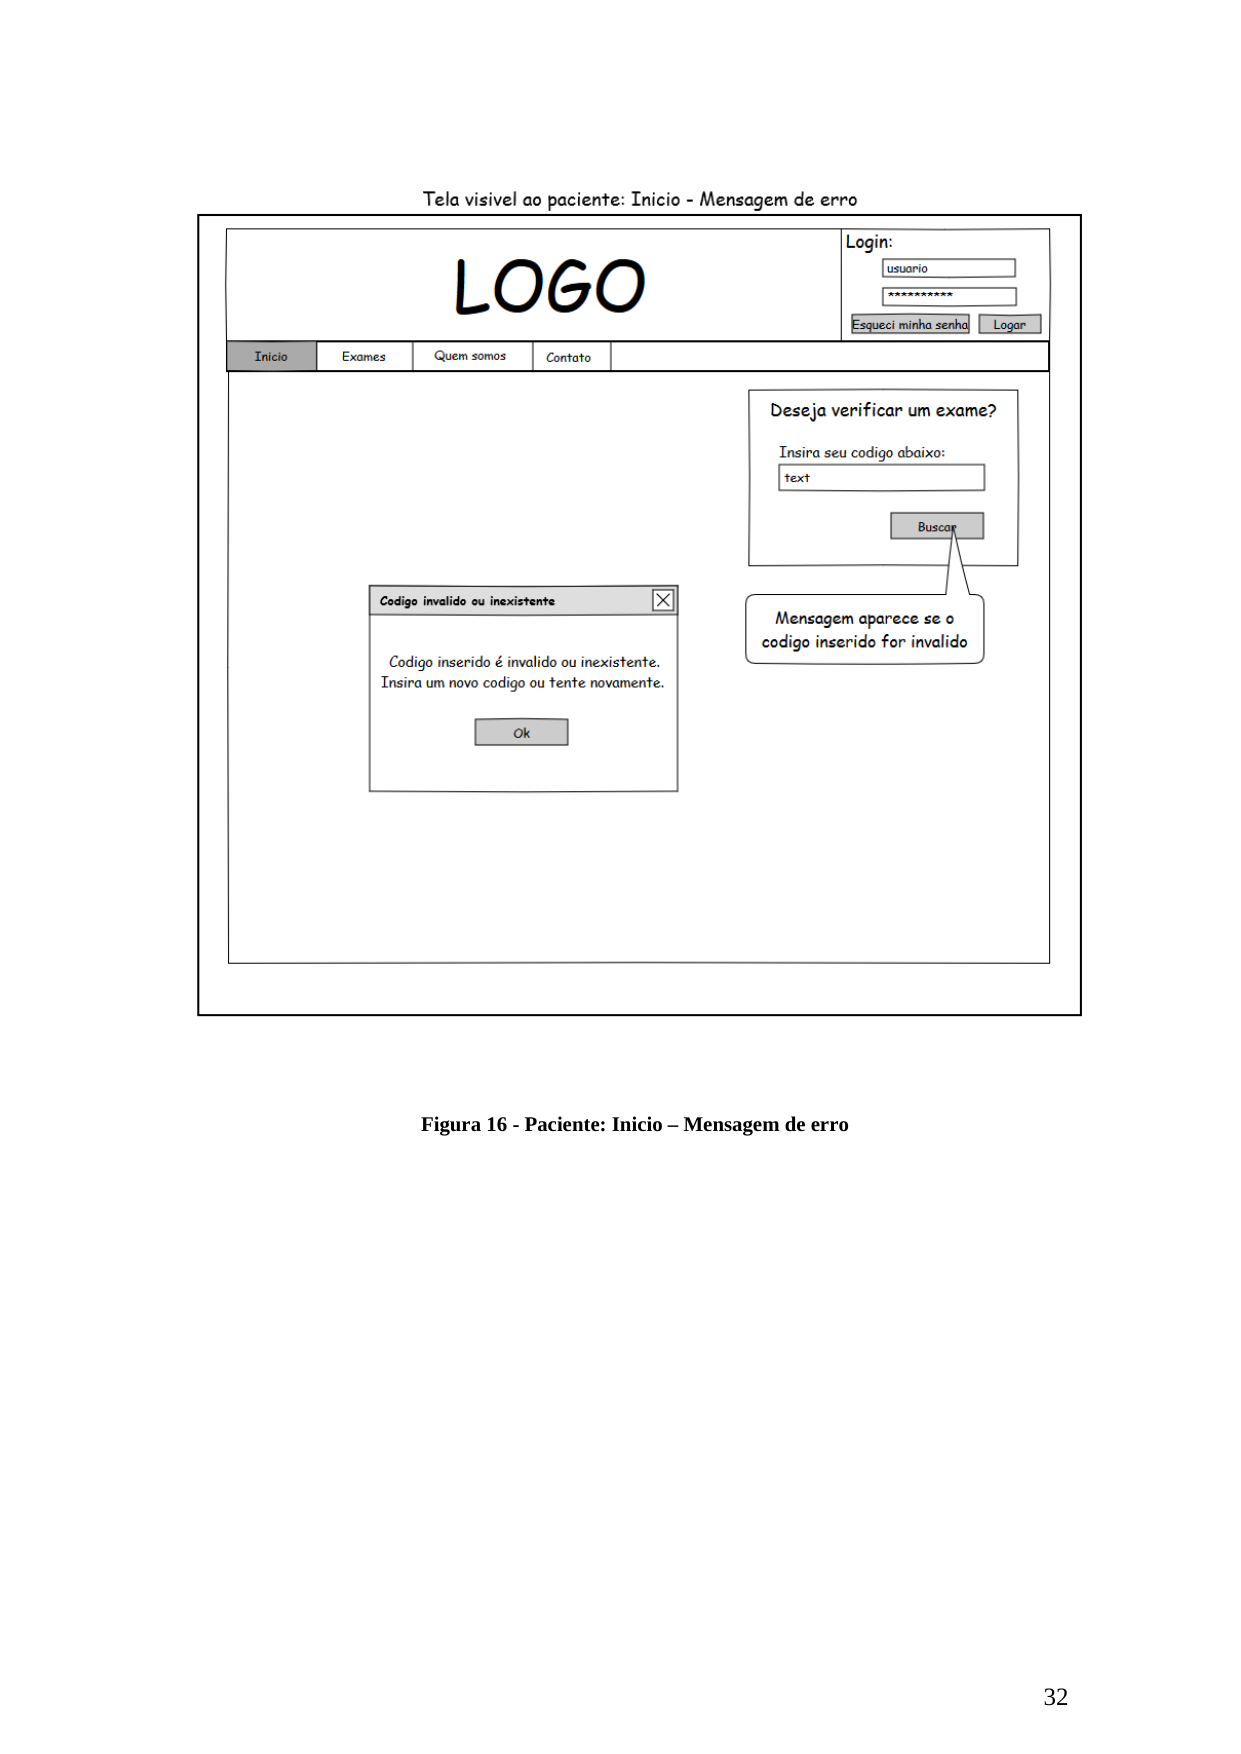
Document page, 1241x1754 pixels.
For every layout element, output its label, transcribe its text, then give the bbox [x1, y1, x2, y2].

picture [148, 177, 1122, 1085]
text Figura 16 - Paciente: Inicio – Mensagem de erro [148, 1112, 1122, 1136]
